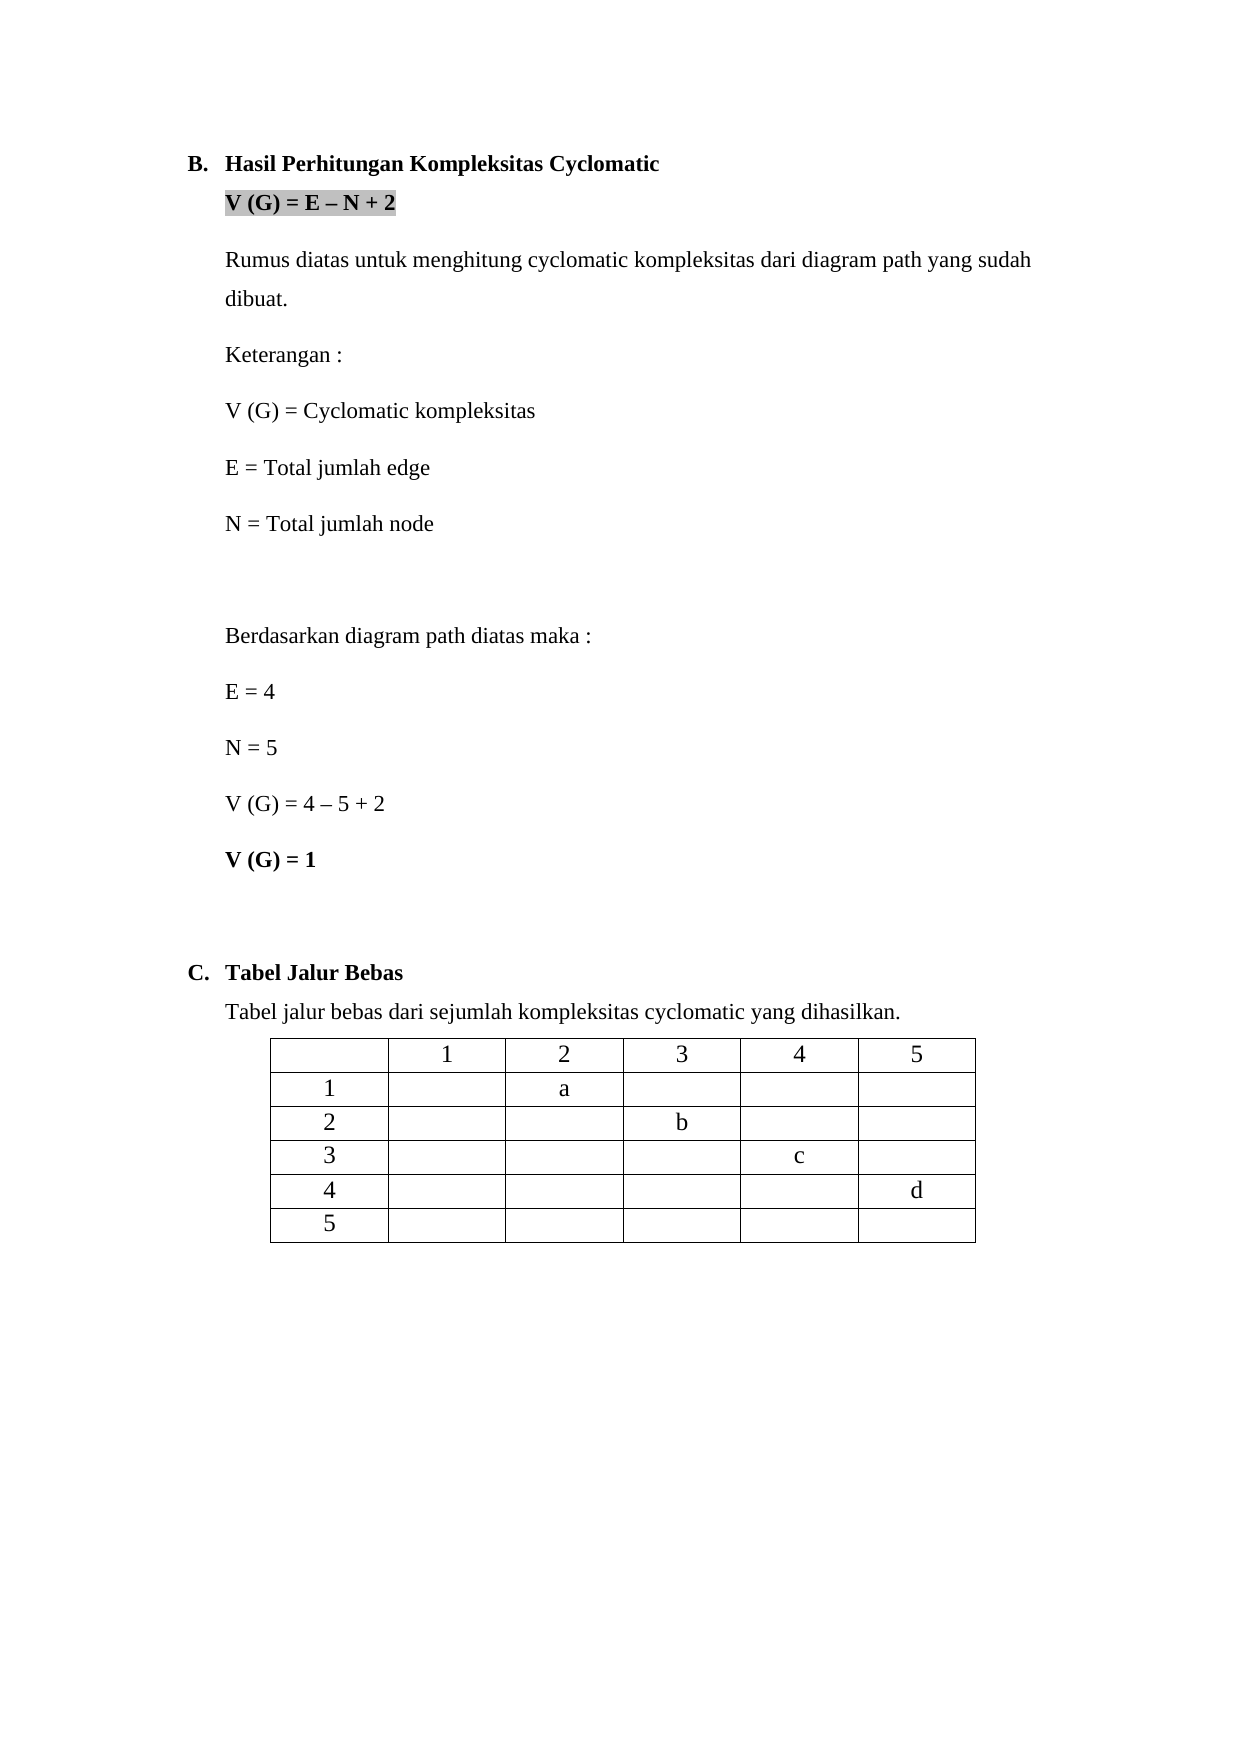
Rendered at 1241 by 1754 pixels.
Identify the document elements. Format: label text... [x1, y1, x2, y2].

list Tabel Jalur Bebas [187, 959, 1090, 985]
text E = Total jumlah edge [225, 453, 1090, 480]
text E = 4 [225, 678, 1090, 704]
text Berdasarkan diagram path diatas maka : [225, 622, 1090, 648]
text N = Total jumlah node [225, 510, 1090, 536]
list V (G) = E – N + 2 [225, 189, 1090, 216]
text V (G) = 1 [225, 847, 1090, 873]
text V (G) = Cyclomatic kompleksitas [225, 397, 1090, 424]
text Rumus diatas untuk menghitung cyclomatic kompleksitas dari diagram path yang sudah dibuat. [225, 246, 1090, 311]
text Keterangan : [225, 341, 1090, 368]
list Tabel jalur bebas dari sejumlah kompleksitas cyclomatic yang dihasilkan. [225, 998, 1090, 1025]
list Hasil Perhitungan Kompleksitas Cyclomatic [187, 150, 1090, 176]
text N = 5 [225, 734, 1090, 761]
text V (G) = 4 – 5 + 2 [225, 790, 1090, 817]
